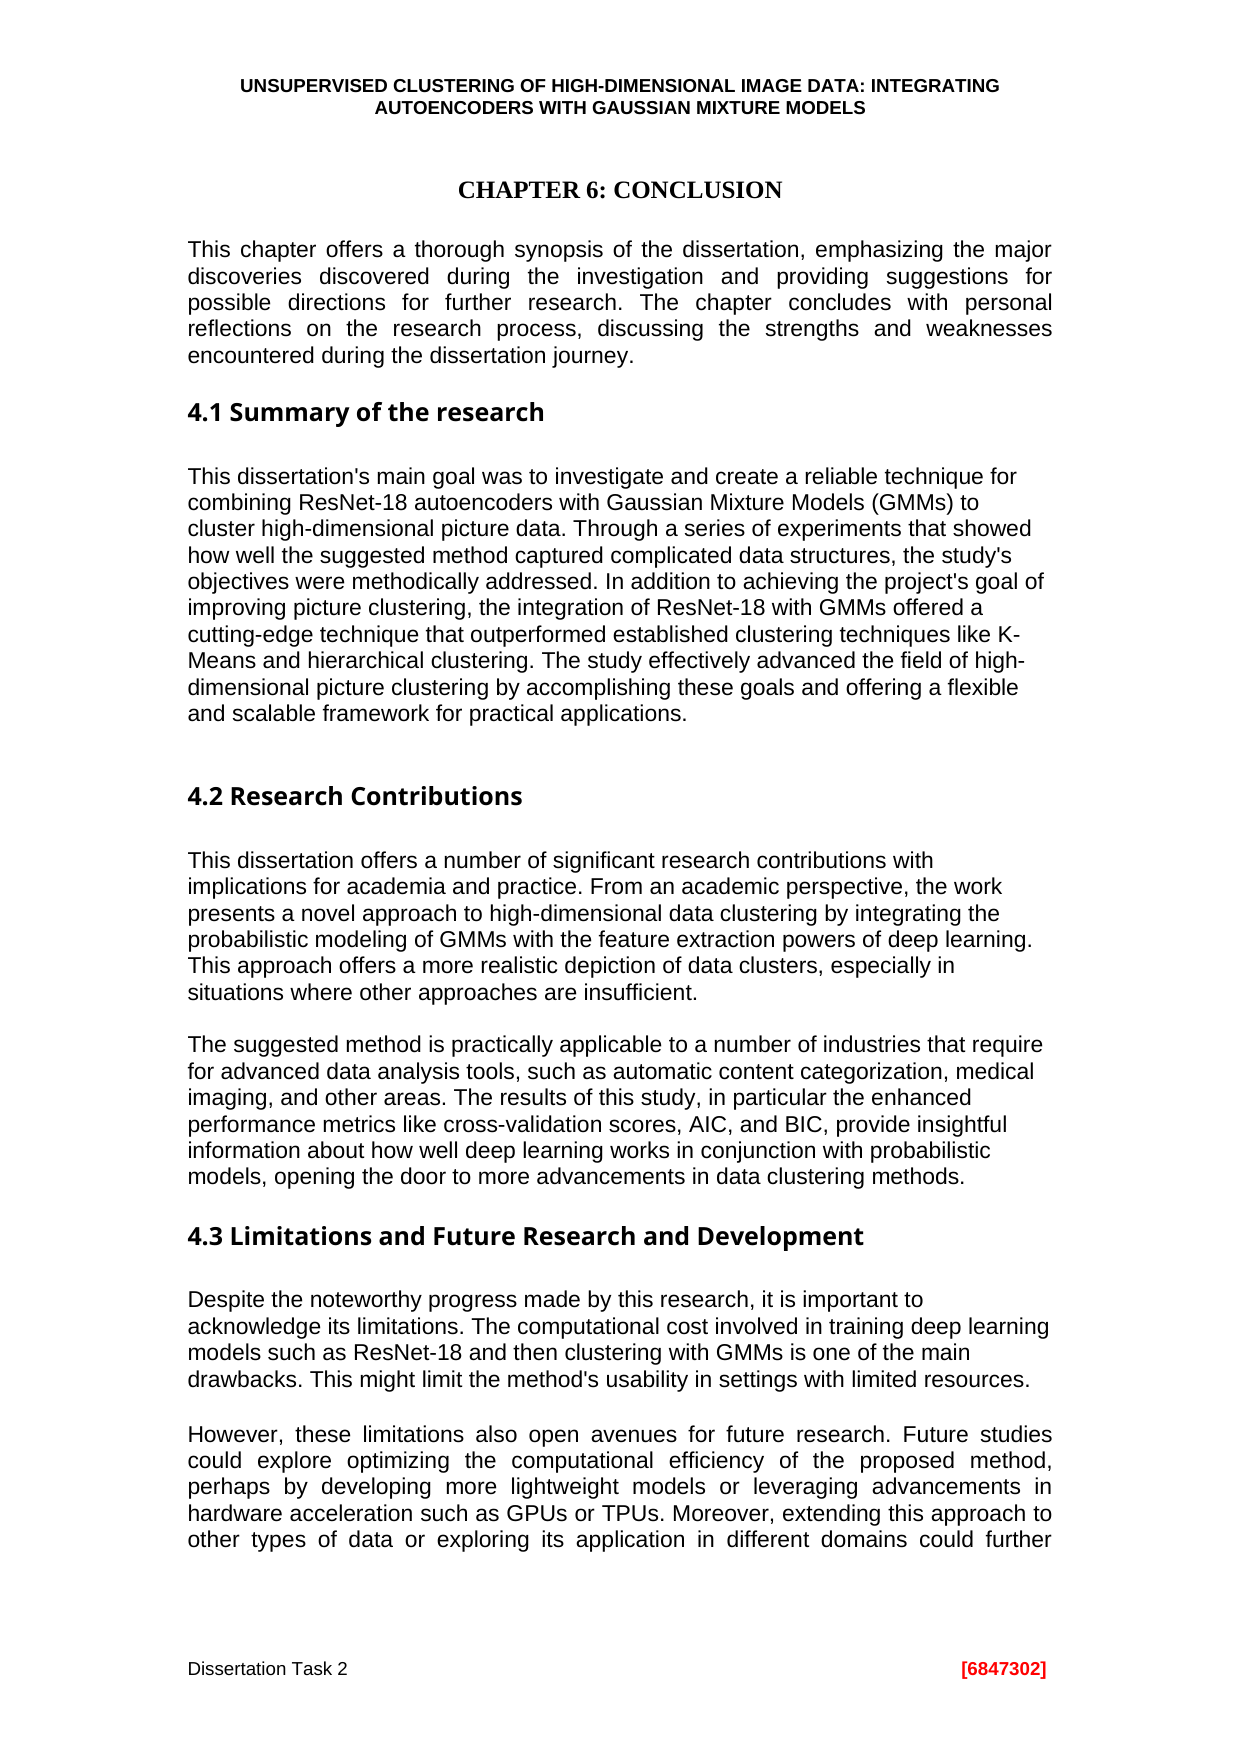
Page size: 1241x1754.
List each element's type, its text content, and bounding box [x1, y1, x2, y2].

text This dissertation offers a number of significant research contributions with implications for academia and practice. From an academic perspective, the work presents a novel approach to high-dimensional data clustering by integrating the probabilistic modeling of GMMs with the feature extraction powers of deep learning. This approach offers a more realistic depiction of data clusters, especially in situations where other approaches are insufficient. [187, 847, 1053, 1005]
subtitle 4.3 Limitations and Future Research and Development [187, 1218, 1053, 1252]
subtitle 4.2 Research Contributions [187, 779, 1053, 813]
text Despite the noteworthy progress made by this research, it is important to acknowledge its limitations. The computational cost involved in training deep learning models such as ResNet-18 and then clustering with GMMs is one of the main drawbacks. This might limit the method's usability in settings with limited resources. [187, 1286, 1053, 1392]
text This chapter offers a thorough synopsis of the dissertation, emphasizing the major discoveries discovered during the investigation and providing suggestions for possible directions for further research. The chapter concludes with personal reflections on the research process, discussing the strengths and weaknesses encountered during the dissertation journey. [187, 236, 1053, 368]
subtitle 4.1 Summary of the research [187, 394, 1053, 428]
text This dissertation's main goal was to investigate and create a reliable technique for combining ResNet-18 autoencoders with Gaussian Mixture Models (GMMs) to cluster high-dimensional picture data. Through a series of experiments that showed how well the suggested method captured complicated data structures, the study's objectives were methodically addressed. In addition to achieving the project's goal of improving picture clustering, the integration of ResNet-18 with GMMs offered a cutting-edge technique that outperformed established clustering techniques like K-Means and hierarchical clustering. The study effectively advanced the field of high-dimensional picture clustering by accomplishing these goals and offering a flexible and scalable framework for practical applications. [187, 463, 1053, 726]
subtitle CHAPTER 6: CONCLUSION [187, 175, 1053, 204]
text The suggested method is practically applicable to a number of industries that require for advanced data analysis tools, such as automatic content categorization, medical imaging, and other areas. The results of this study, in particular the enhanced performance metrics like cross-validation scores, AIC, and BIC, provide insightful information about how well deep learning works in conjunction with probabilistic models, opening the door to more advancements in data clustering methods. [187, 1031, 1053, 1189]
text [187, 1421, 1053, 1552]
